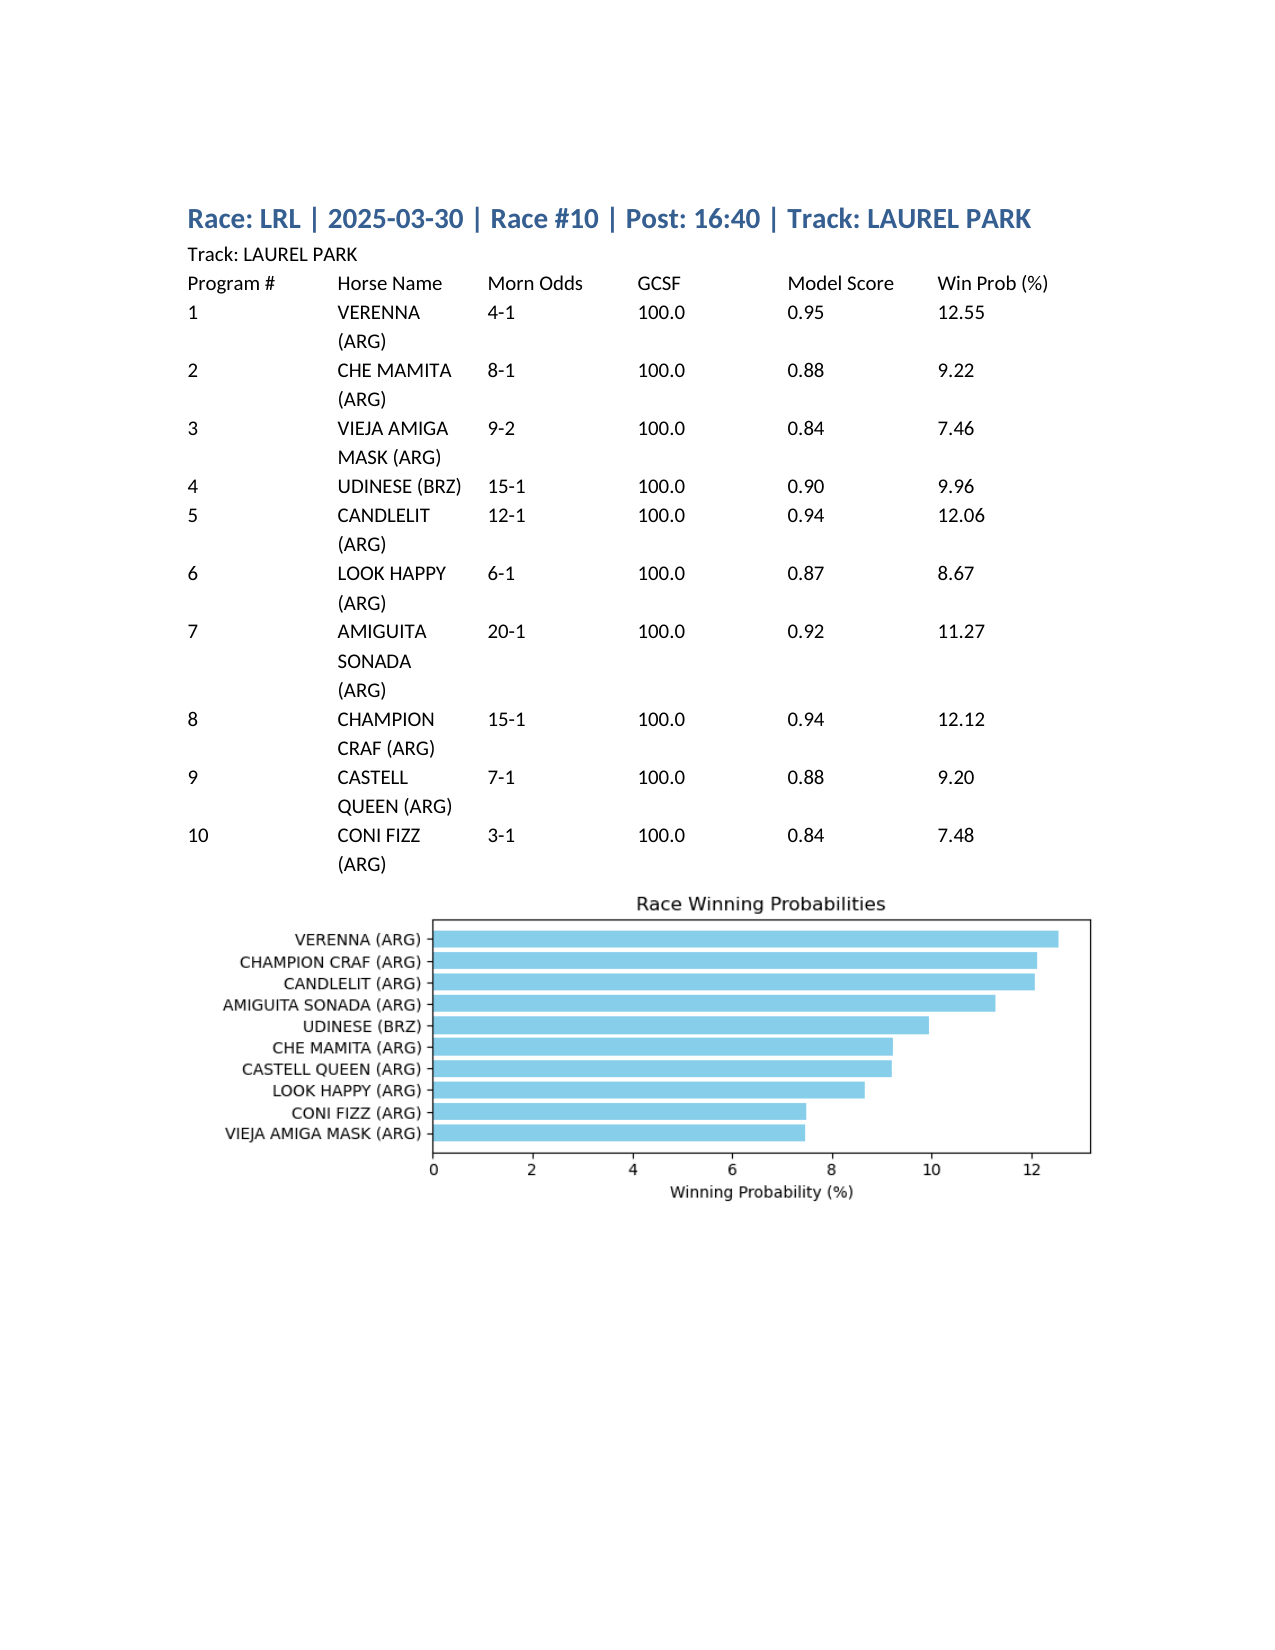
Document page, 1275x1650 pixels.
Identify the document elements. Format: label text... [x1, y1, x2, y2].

table_cell 12.12 [926, 706, 1076, 764]
table_cell 9 [176, 764, 326, 822]
table_cell 11.27 [926, 619, 1076, 706]
table_cell 100.0 [626, 415, 776, 473]
table_cell 0.94 [776, 706, 926, 764]
table_header Model Score [776, 270, 926, 299]
table_cell 12-1 [476, 503, 626, 561]
table_cell 0.84 [776, 415, 926, 473]
table_cell 6-1 [476, 561, 626, 619]
table_header Morn Odds [476, 270, 626, 299]
table_cell 0.87 [776, 561, 926, 619]
table_cell 4-1 [476, 299, 626, 357]
table_cell 3 [176, 415, 326, 473]
table_cell 0.84 [776, 822, 926, 880]
table_cell 100.0 [626, 357, 776, 415]
table_cell 12.55 [926, 299, 1076, 357]
table_cell 100.0 [626, 299, 776, 357]
table_cell 100.0 [626, 561, 776, 619]
table_cell 7-1 [476, 764, 626, 822]
table_cell 100.0 [626, 706, 776, 764]
subtitle Race: LRL | 2025-03-30 | Race #10 | Post: 16:40 | Track: LAUREL PARK [187, 200, 1087, 236]
table_cell 15-1 [476, 706, 626, 764]
table_cell 2 [176, 357, 326, 415]
table_cell 7 [176, 619, 326, 706]
table_cell VIEJA AMIGA MASK (ARG) [326, 415, 476, 473]
table_cell 8 [176, 706, 326, 764]
table_cell 10 [176, 822, 326, 880]
table_cell 5 [176, 503, 326, 561]
table_cell 0.88 [776, 357, 926, 415]
table_cell 100.0 [626, 503, 776, 561]
table_cell CHE MAMITA (ARG) [326, 357, 476, 415]
table_cell 0.95 [776, 299, 926, 357]
table_cell 0.94 [776, 503, 926, 561]
table_cell 100.0 [626, 474, 776, 502]
table_cell 3-1 [476, 822, 626, 880]
table_cell 100.0 [626, 822, 776, 880]
table_cell 0.92 [776, 619, 926, 706]
table_cell 100.0 [626, 764, 776, 822]
table_cell 1 [176, 299, 326, 357]
table_cell 12.06 [926, 503, 1076, 561]
table_header Program # [176, 270, 326, 299]
table_cell UDINESE (BRZ) [326, 474, 476, 502]
table_cell AMIGUITA SONADA (ARG) [326, 619, 476, 706]
table_cell 20-1 [476, 619, 626, 706]
table_cell 8.67 [926, 561, 1076, 619]
table_cell CHAMPION CRAF (ARG) [326, 706, 476, 764]
picture [206, 880, 1107, 1218]
table_cell 0.88 [776, 764, 926, 822]
table_cell 7.48 [926, 822, 1076, 880]
table_cell 0.90 [776, 474, 926, 502]
table_header GCSF [626, 270, 776, 299]
table_cell 100.0 [626, 619, 776, 706]
table_header Win Prob (%) [926, 270, 1076, 299]
table_cell 6 [176, 561, 326, 619]
table_cell 4 [176, 474, 326, 502]
table_cell 15-1 [476, 474, 626, 502]
table_header Horse Name [326, 270, 476, 299]
table_cell CASTELL QUEEN (ARG) [326, 764, 476, 822]
table_cell VERENNA (ARG) [326, 299, 476, 357]
table_cell 9.22 [926, 357, 1076, 415]
table_cell 9.96 [926, 474, 1076, 502]
table_cell LOOK HAPPY (ARG) [326, 561, 476, 619]
table_cell 8-1 [476, 357, 626, 415]
table_cell 9-2 [476, 415, 626, 473]
table_cell 7.46 [926, 415, 1076, 473]
table_cell 9.20 [926, 764, 1076, 822]
table_cell CANDLELIT (ARG) [326, 503, 476, 561]
table_cell CONI FIZZ (ARG) [326, 822, 476, 880]
text Track: LAUREL PARK [187, 241, 1087, 266]
